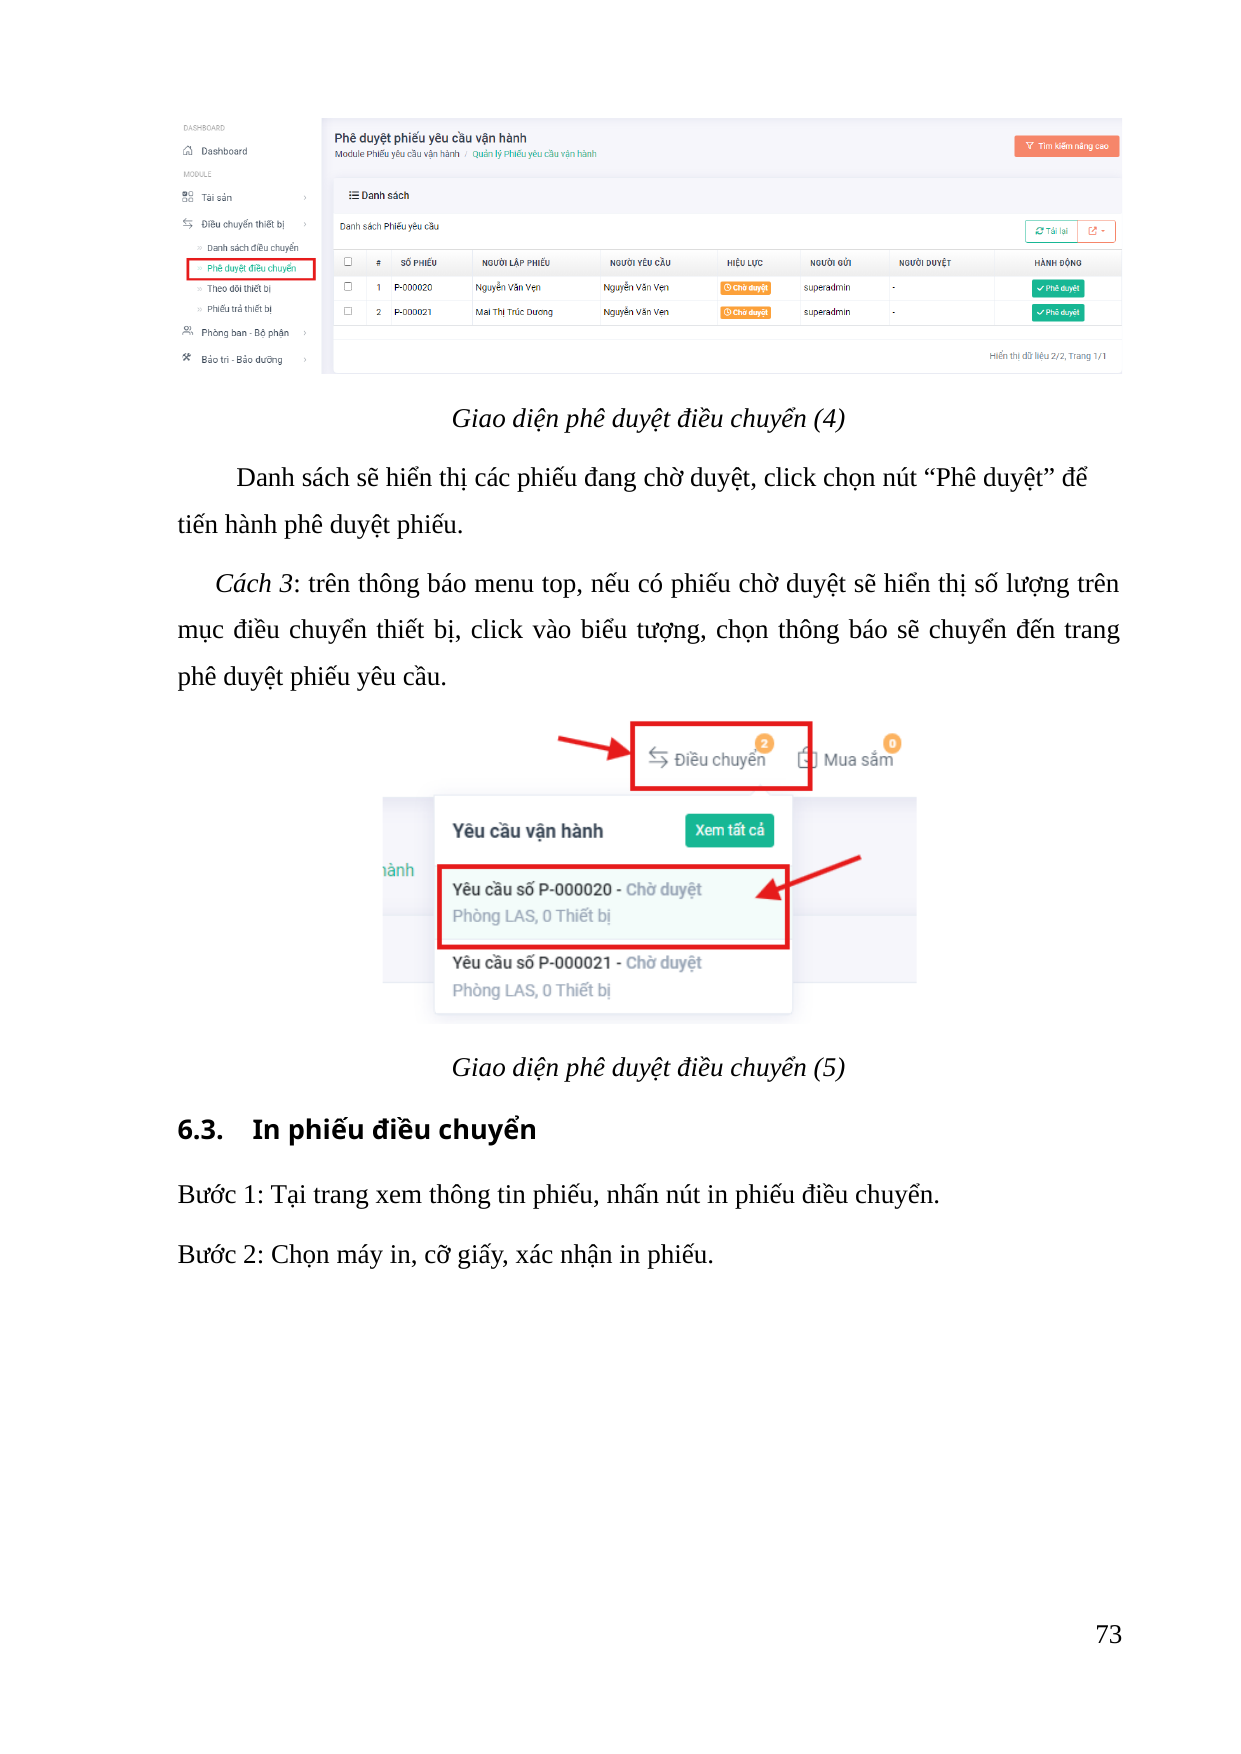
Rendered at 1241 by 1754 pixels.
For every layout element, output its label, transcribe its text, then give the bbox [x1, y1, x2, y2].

text Bước 2: Chọn máy in, cỡ giấy, xác nhận in phiếu. [177, 1238, 1122, 1269]
picture [177, 118, 1123, 374]
text Giao diện phê duyệt điều chuyển (4) [177, 402, 1122, 433]
text Danh sách sẽ hiển thị các phiếu đang chờ duyệt, click chọn nút “Phê duyệt” để tiến hành phê duyệt phiếu. [177, 461, 1122, 539]
subtitle In phiếu điều chuyển [177, 1111, 1122, 1148]
text Cách 3: trên thông báo menu top, nếu có phiếu chờ duyệt sẽ hiển thị số lượng trên mục điều chuyển thiết bị, click vào biểu tượng, chọn thông báo sẽ chuyển đến trang phê duyệt phiếu yêu cầu. [177, 567, 1122, 691]
picture [382, 719, 917, 1024]
text Bước 1: Tại trang xem thông tin phiếu, nhấn nút in phiếu điều chuyển. [177, 1178, 1122, 1210]
text Giao diện phê duyệt điều chuyển (5) [177, 1052, 1122, 1083]
